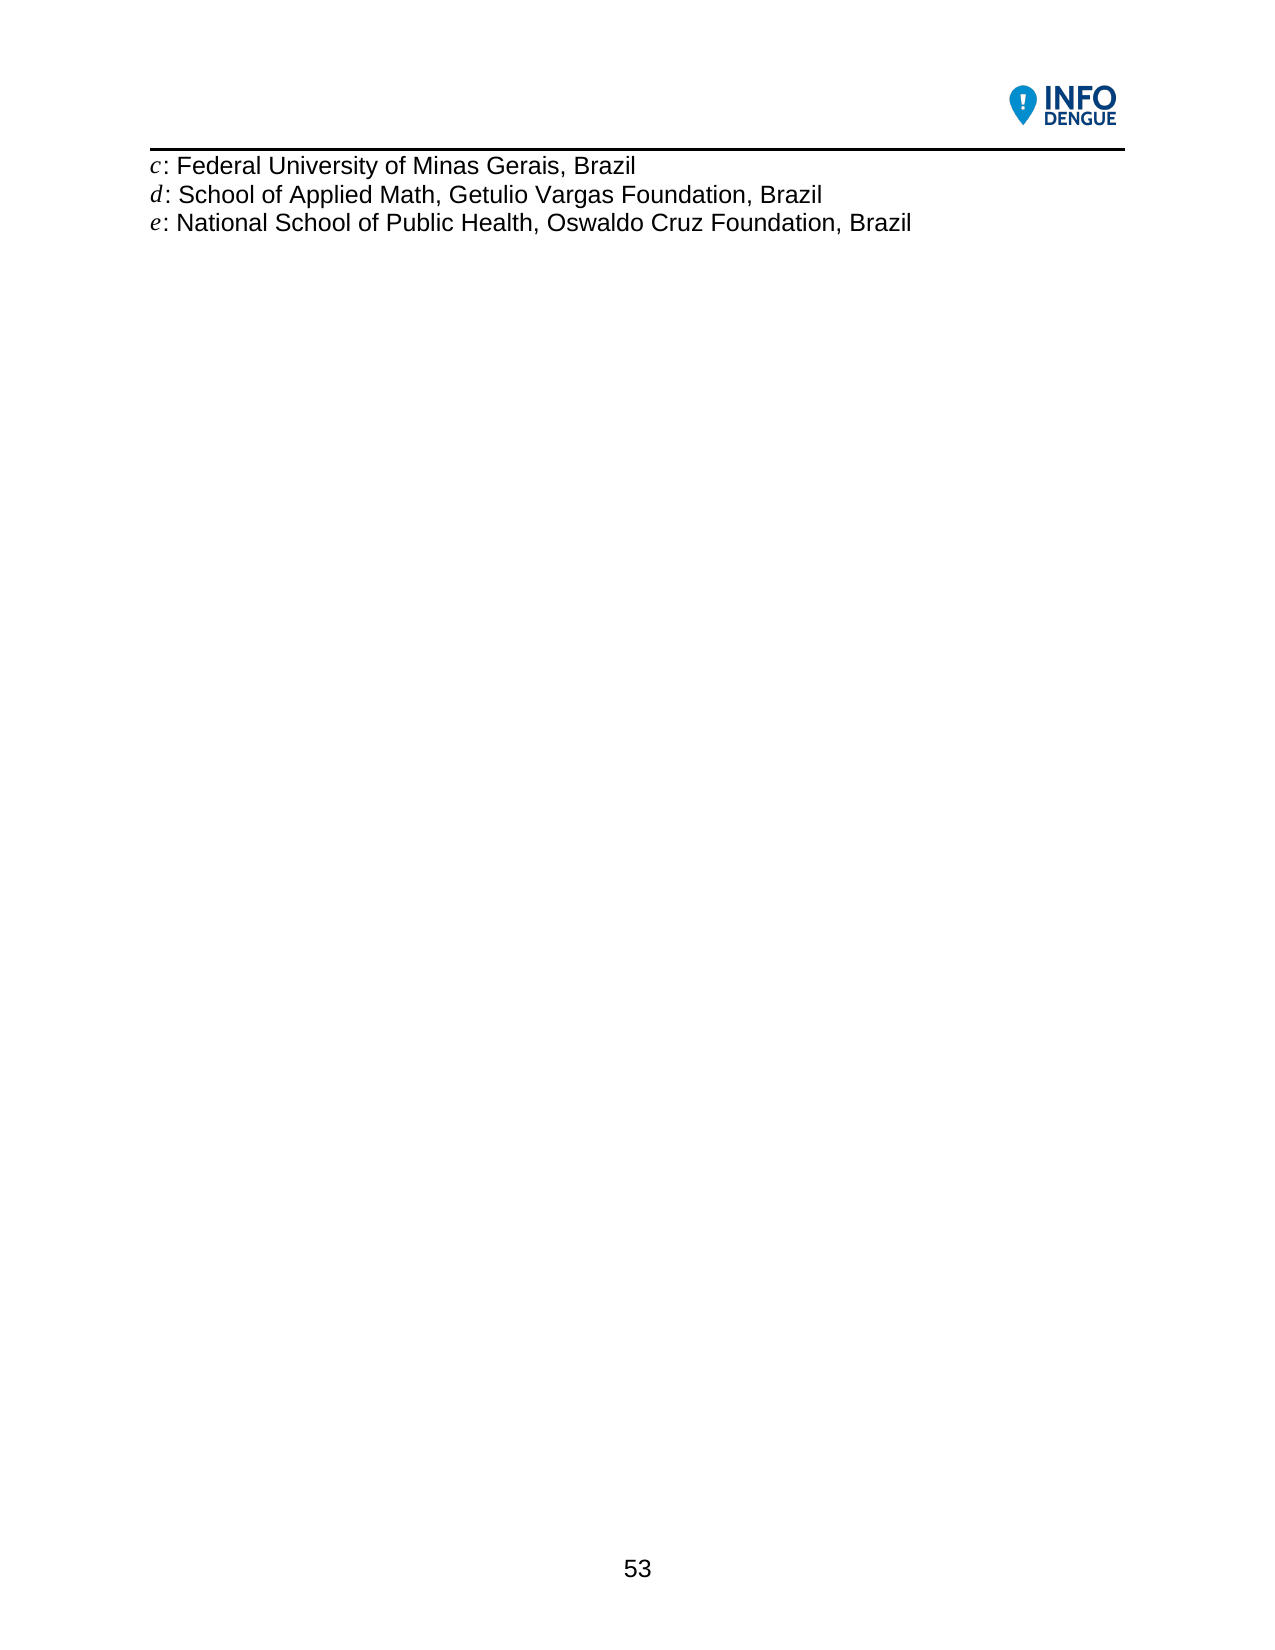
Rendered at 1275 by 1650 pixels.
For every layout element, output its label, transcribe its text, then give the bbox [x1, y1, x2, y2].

picture [1000, 75, 1125, 136]
